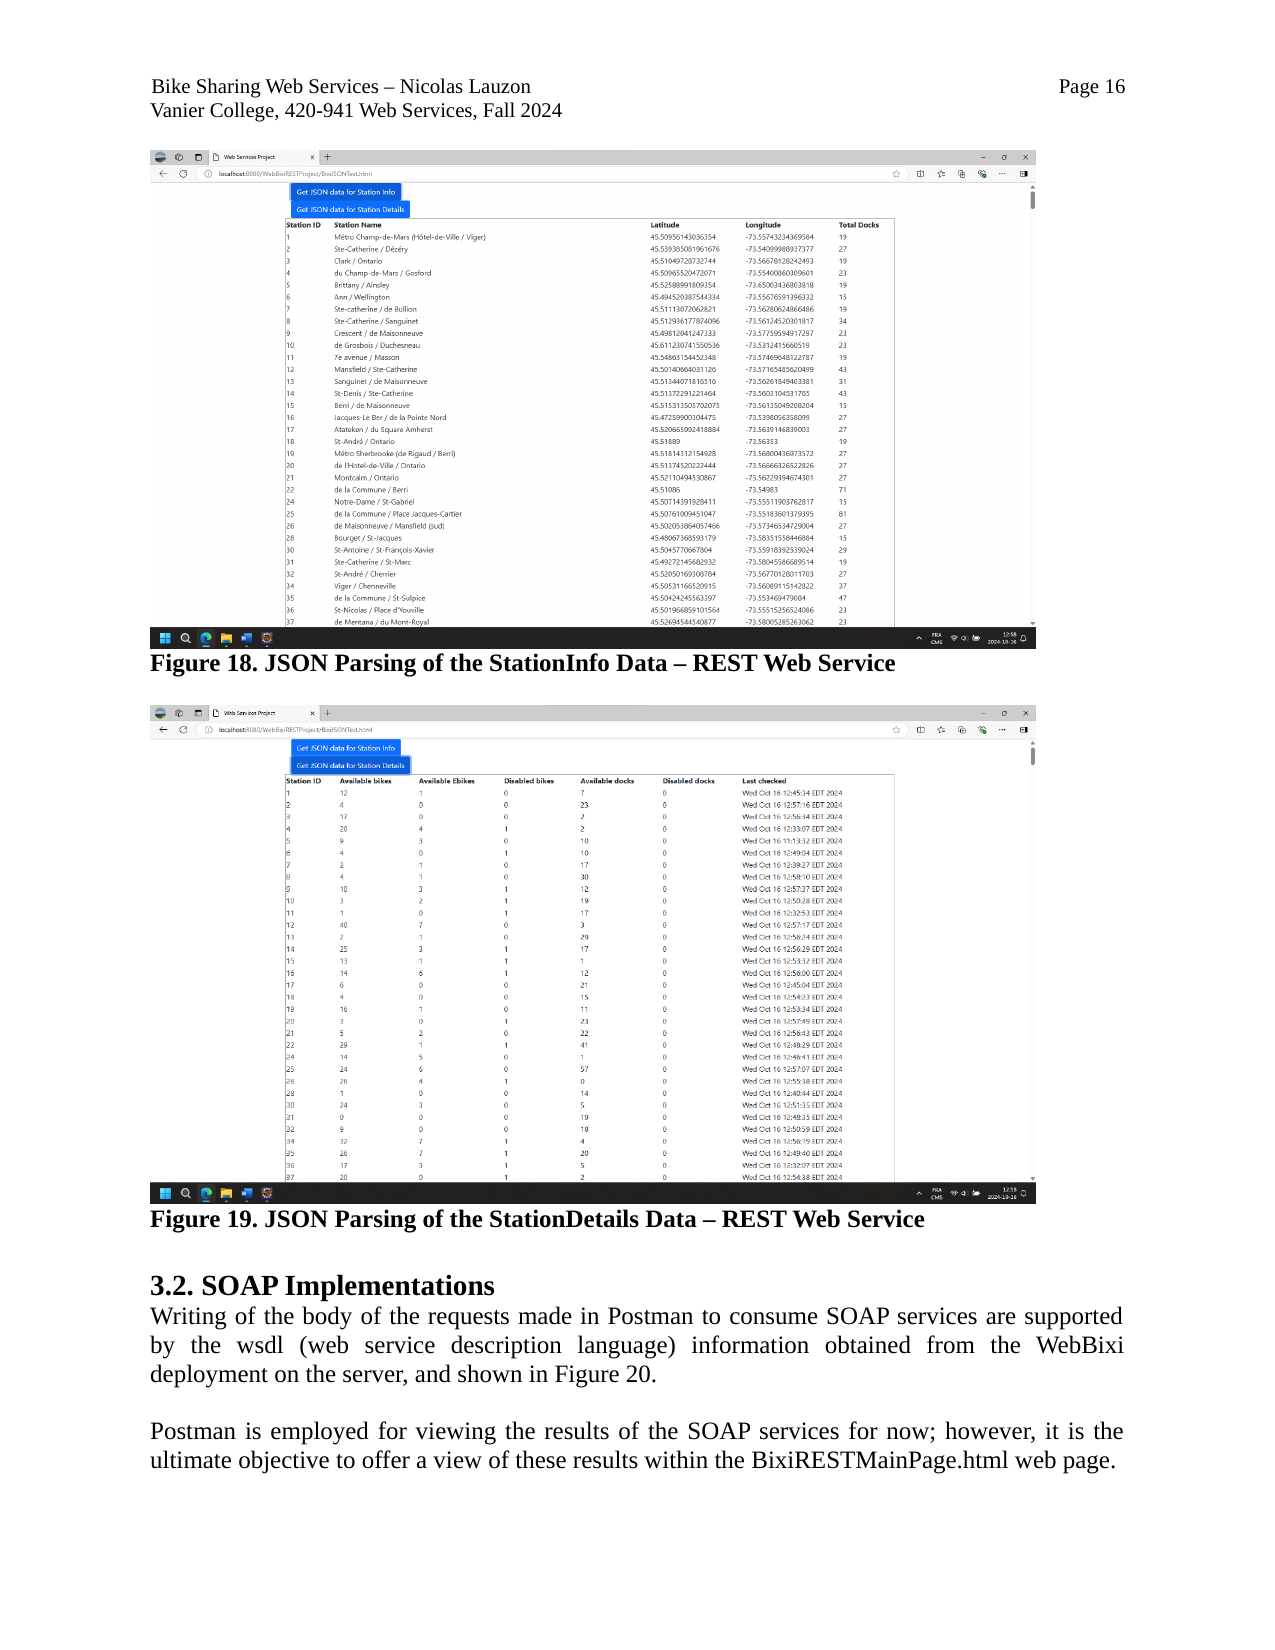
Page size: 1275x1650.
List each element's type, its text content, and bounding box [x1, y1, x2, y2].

text Writing of the body of the requests made in Postman to consume SOAP services are supported by the wsdl (web service description language) information obtained from the WebBixi deployment on the server, and shown in Figure 20. [150, 1301, 1125, 1387]
text Figure 19. JSON Parsing of the StationDetails Data – REST Web Service [150, 1204, 1125, 1233]
subtitle 3.2. SOAP Implementations [150, 1268, 1125, 1301]
picture [150, 705, 1036, 1204]
text Postman is employed for viewing the results of the SOAP services for now; however, it is the ultimate objective to offer a view of these results within the BixiRESTMainPage.html web page. [150, 1416, 1125, 1474]
text Figure 18. JSON Parsing of the StationInfo Data – REST Web Service [150, 648, 1125, 677]
picture [150, 150, 1036, 649]
